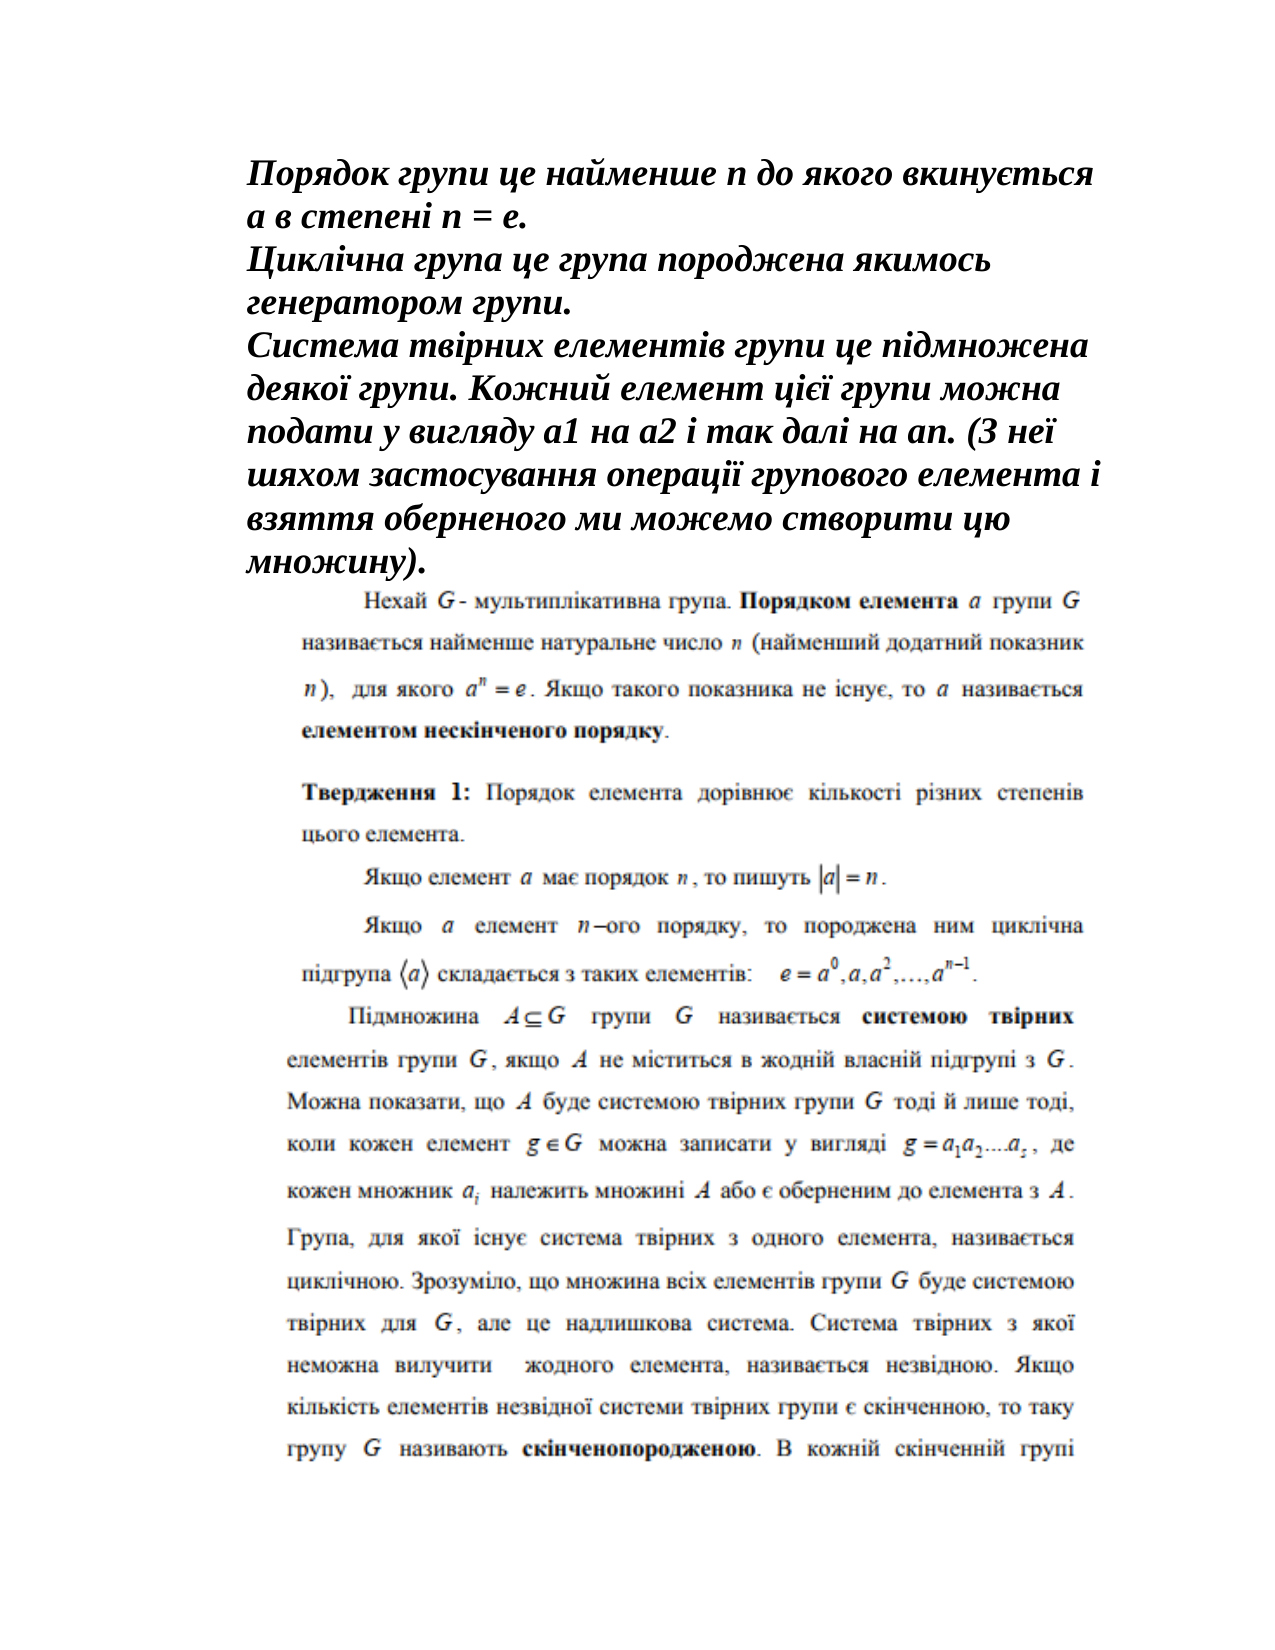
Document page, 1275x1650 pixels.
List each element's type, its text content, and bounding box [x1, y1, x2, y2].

text Циклічна група це група породжена якимось генератором групи. [247, 236, 1125, 322]
picture [279, 581, 1093, 1465]
text Порядок групи це найменше n до якого вкинується а в степені n = e. [247, 150, 1125, 236]
text Система твірних елементів групи це підмножена деякої групи. Кожний елемент цієї групи можна подати у вигляду а1 на а2 і так далі на аn. (З неї шяхом застосування операції групового елемента і взяття оберненого ми можемо створити цю множину). [247, 322, 1125, 581]
